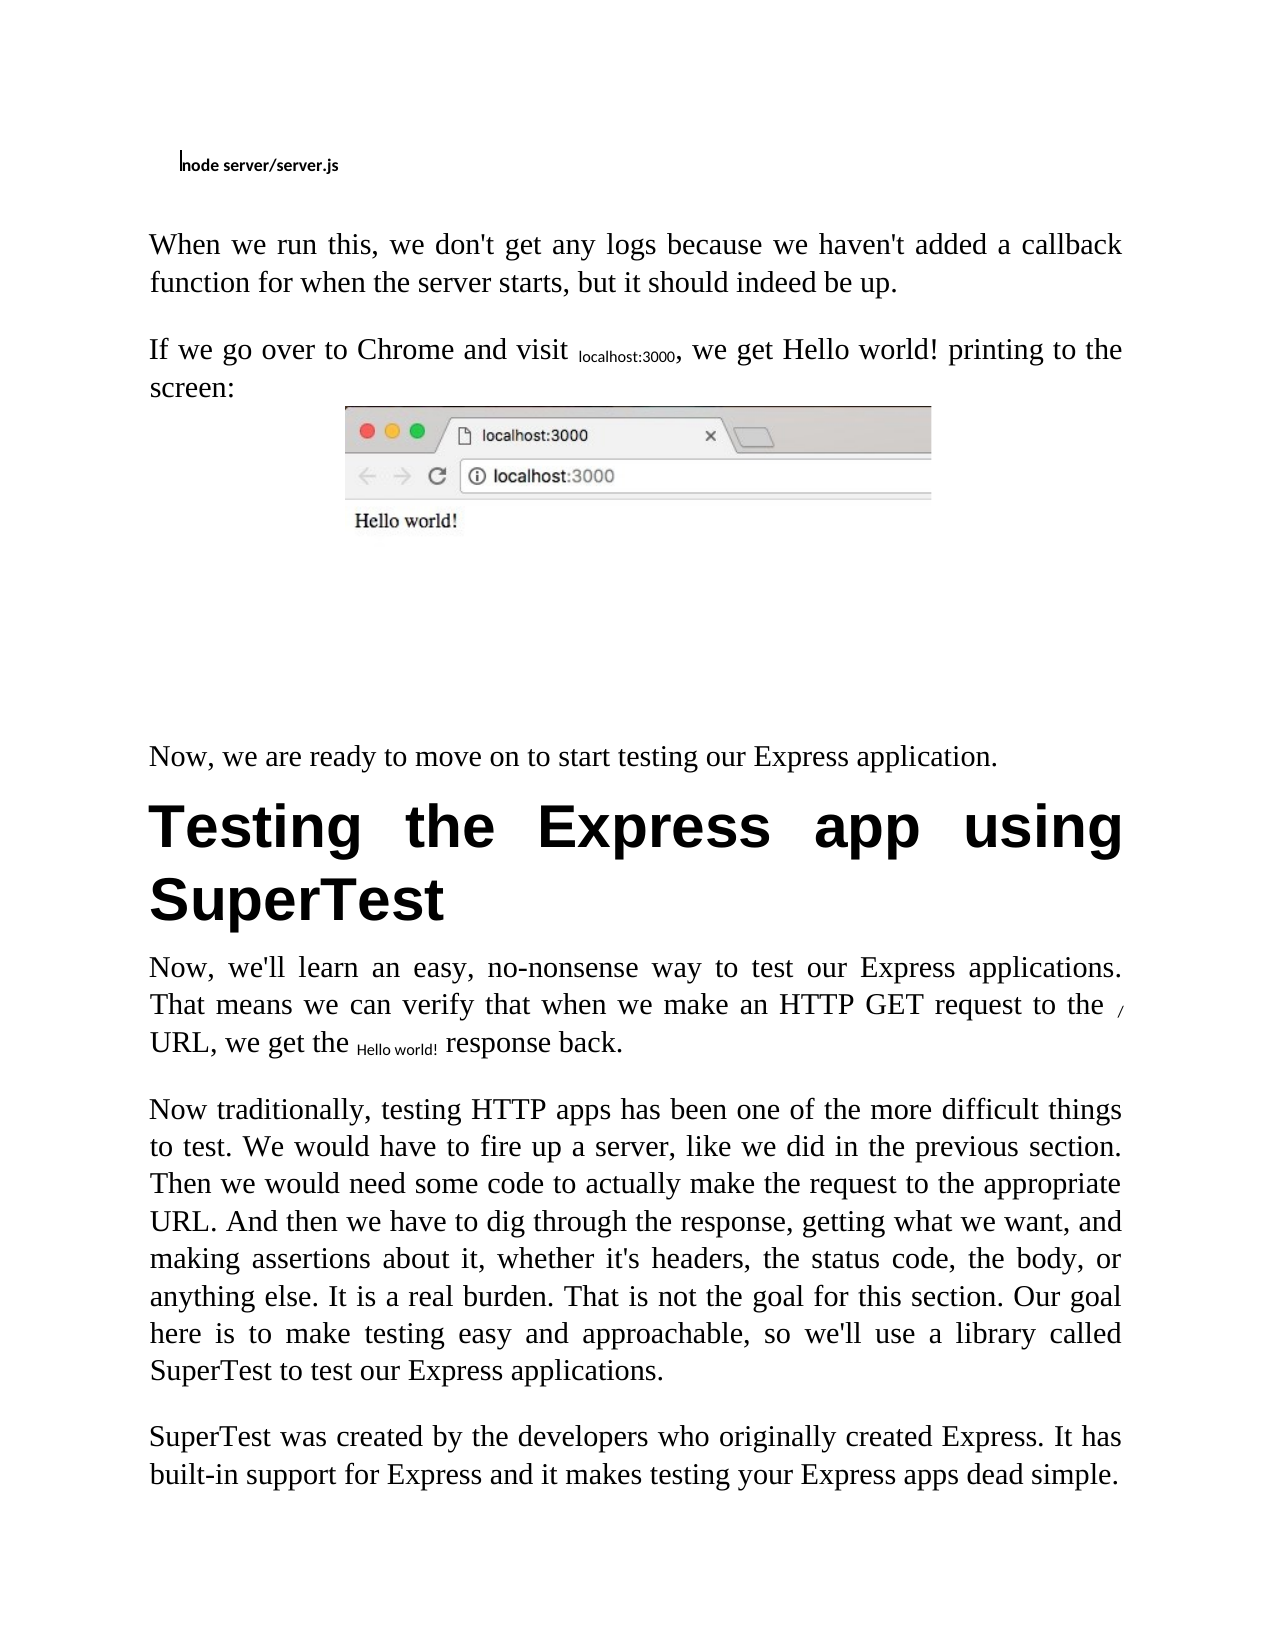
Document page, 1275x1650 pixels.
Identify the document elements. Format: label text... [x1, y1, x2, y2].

text Testing the Express app using SuperTest [148, 791, 1125, 934]
text Now, we are ready to move on to start testing our Express application. [148, 738, 1123, 773]
text Now traditionally, testing HTTP apps has been one of the more difficult things to test. We would have to fire up a server, like we did in the previous section. Then we would need some code to actually make the request to the appropriate URL. And then we have to dig through the response, getting what we want, and making assertions about it, whether it's headers, the status code, the body, or anything else. It is a real burden. That is not the goal for this section. Our goal here is to make testing easy and approachable, so we'll use a library called SuperTest to test our Express applications. [148, 1091, 1123, 1387]
text node server/server.js [180, 150, 1125, 185]
text SuperTest was created by the developers who originally created Express. It has built-in support for Express and it makes testing your Express apps dead simple. [148, 1418, 1123, 1491]
text When we run this, we don't get any logs because we haven't added a callback function for when the server starts, but it should indeed be up. [148, 226, 1123, 298]
text If we go over to Chrome and visit localhost:3000, we get Hello world! printing to the screen: [148, 331, 1123, 404]
text Now, we'll learn an easy, no-nonsense way to test our Express applications. That means we can verify that when we make an HTTP GET request to the / URL, we get the Hello world! response back. [148, 949, 1123, 1059]
picture [345, 406, 932, 698]
